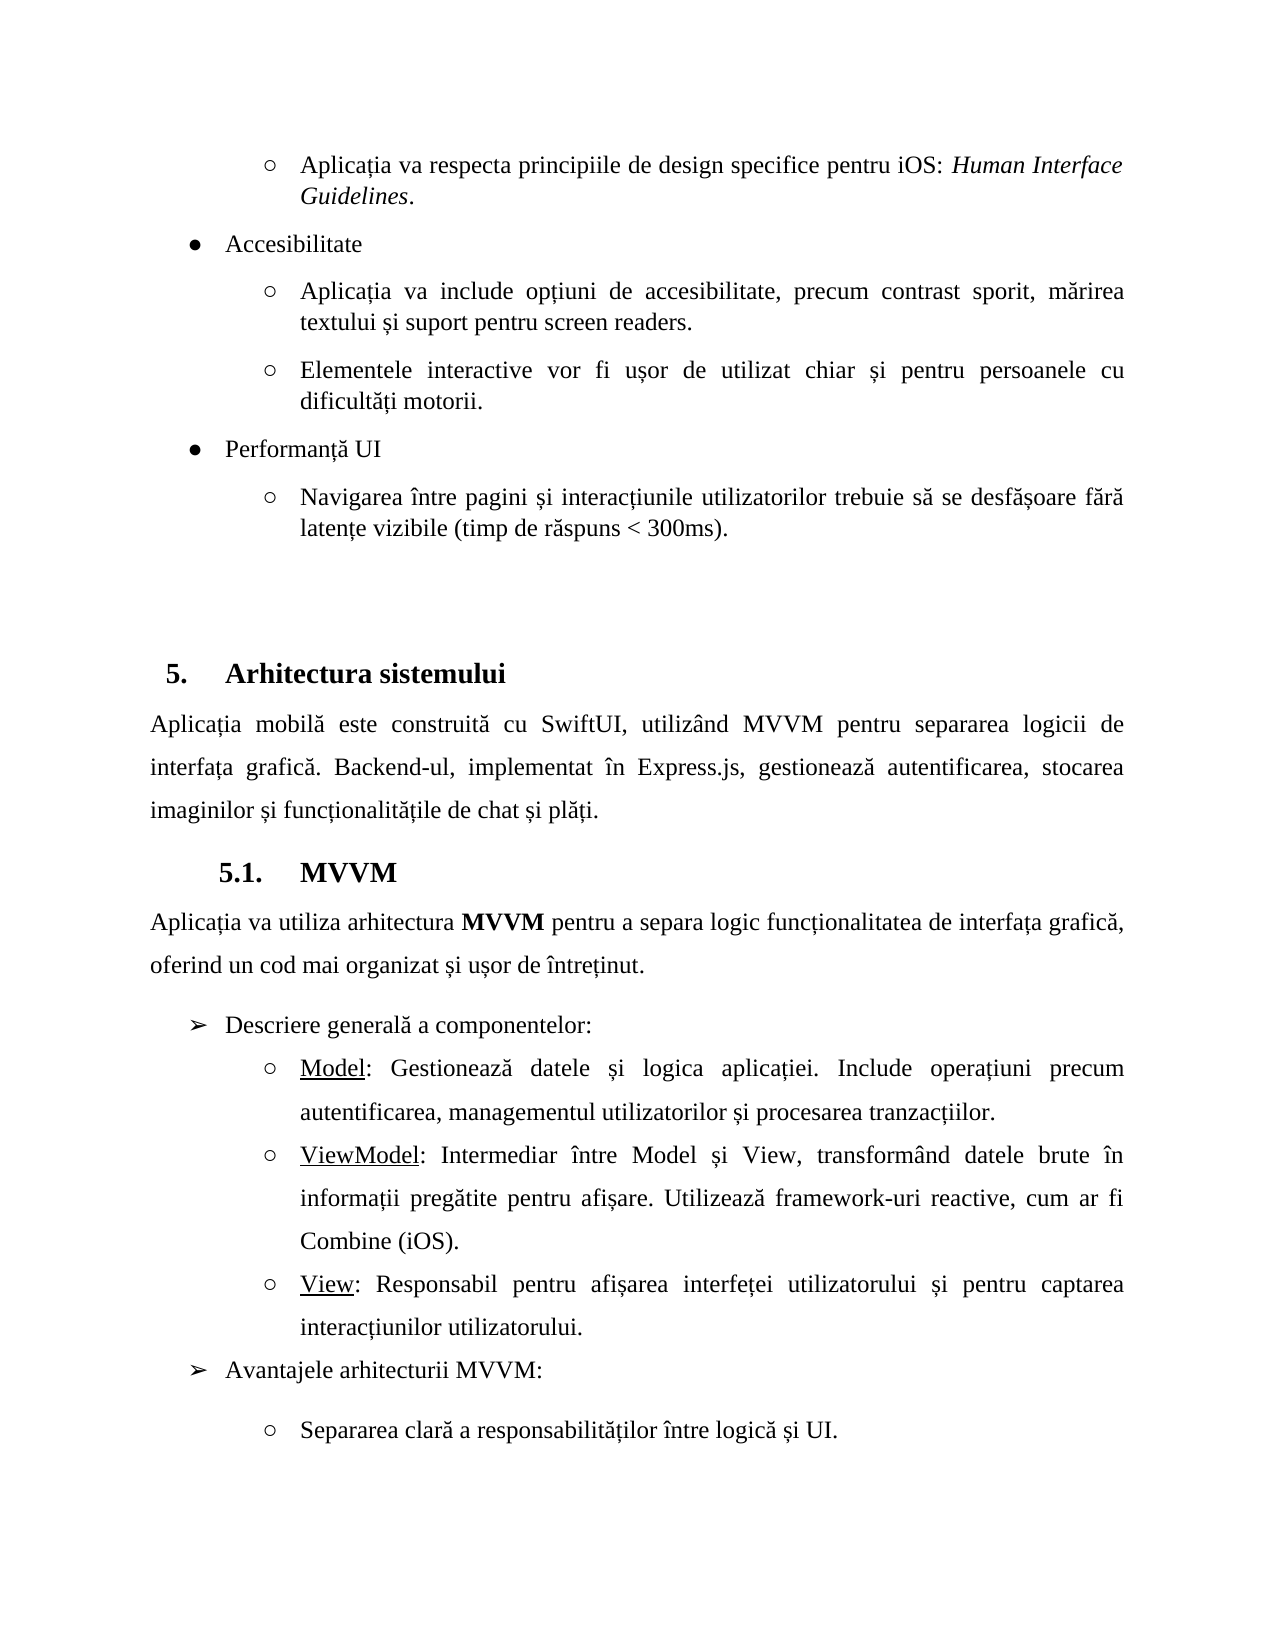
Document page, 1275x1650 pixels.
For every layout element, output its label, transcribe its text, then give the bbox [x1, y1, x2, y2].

list Aplicația va respecta principiile de design specifice pentru iOS: Human Interface Guidelines. [262, 150, 1125, 210]
text Aplicația va utiliza arhitectura MVVM pentru a separa logic funcționalitatea de interfața grafică, oferind un cod mai organizat și ușor de întreținut. [150, 907, 1125, 979]
list MVVM [262, 855, 1125, 888]
list Navigarea între pagini și interacțiunile utilizatorilor trebuie să se desfășoare fără latențe vizibile (timp de răspuns < 300ms). [262, 482, 1125, 541]
list ViewModel: Intermediar între Model și View, transformând datele brute în informații pregătite pentru afișare. Utilizează framework-uri reactive, cum ar fi Combine (iOS). [262, 1140, 1125, 1255]
list Arhitectura sistemului [187, 656, 1125, 689]
list Descriere generală a componentelor: [187, 1010, 1125, 1039]
list Separarea clară a responsabilităților între logică și UI. [262, 1415, 1125, 1444]
text Aplicația mobilă este construită cu SwiftUI, utilizând MVVM pentru separarea logicii de interfața grafică. Backend-ul, implementat în Express.js, gestionează autentificarea, stocarea imaginilor și funcționalitățile de chat și plăți. [150, 709, 1125, 824]
list Model: Gestionează datele și logica aplicației. Include operațiuni precum autentificarea, managementul utilizatorilor și procesarea tranzacțiilor. [262, 1053, 1125, 1125]
list Aplicația va include opțiuni de accesibilitate, precum contrast sporit, mărirea textului și suport pentru screen readers. [262, 276, 1125, 336]
list Accesibilitate [187, 229, 1125, 257]
list Elementele interactive vor fi ușor de utilizat chiar și pentru persoanele cu dificultăți motorii. [262, 355, 1125, 415]
list Avantajele arhitecturii MVVM: [187, 1355, 1125, 1384]
list View: Responsabil pentru afișarea interfeței utilizatorului și pentru captarea interacțiunilor utilizatorului. [262, 1269, 1125, 1341]
list Performanță UI [187, 434, 1125, 463]
